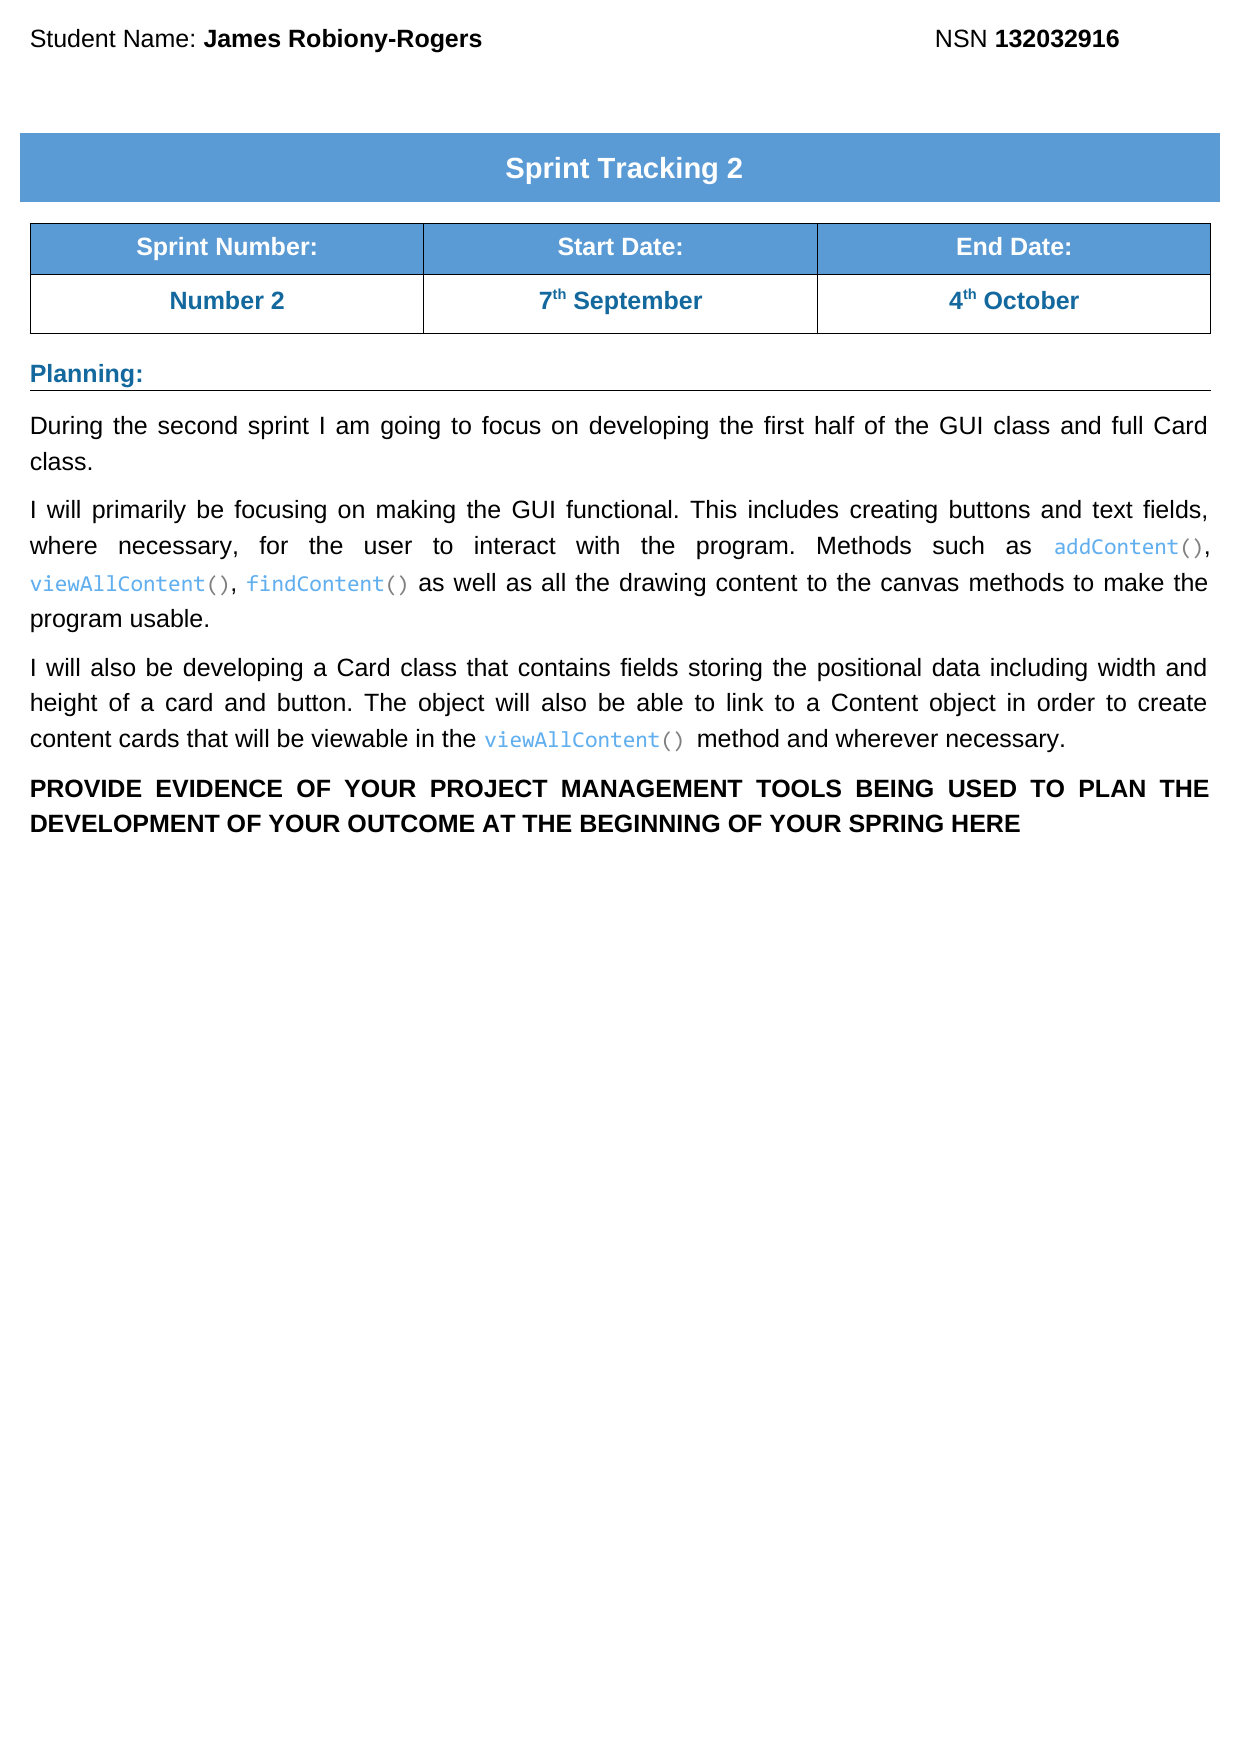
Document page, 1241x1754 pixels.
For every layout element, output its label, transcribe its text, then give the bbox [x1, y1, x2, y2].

subtitle Planning: [29, 359, 1211, 391]
table_header End Date: [818, 224, 1210, 274]
text I will also be developing a Card class that contains fields storing the positional data including width and height of a card and button. The object will also be able to link to a Content object in order to create content cards that will be viewable in the viewAllContent() method and wherever necessary. [29, 652, 1211, 754]
text During the second sprint I am going to focus on developing the first half of the GUI class and full Card class. [29, 411, 1211, 475]
table_cell Number 2 [31, 275, 423, 333]
table_header Sprint Number: [31, 224, 423, 274]
table_header Start Date: [424, 224, 817, 274]
text I will primarily be focusing on making the GUI functional. This includes creating buttons and text fields, where necessary, for the user to interact with the program. Methods such as addContent(), viewAllContent(), findContent() as well as all the drawing content to the canvas methods to make the program usable. [29, 495, 1211, 633]
table_cell 7th September [424, 275, 817, 333]
text Provide evidence of your project management tools being used to plan the development of your outcome at the beginning of your spring here [29, 773, 1211, 838]
table_cell 4th October [818, 275, 1210, 333]
subtitle Sprint Tracking 2 [21, 135, 1219, 201]
